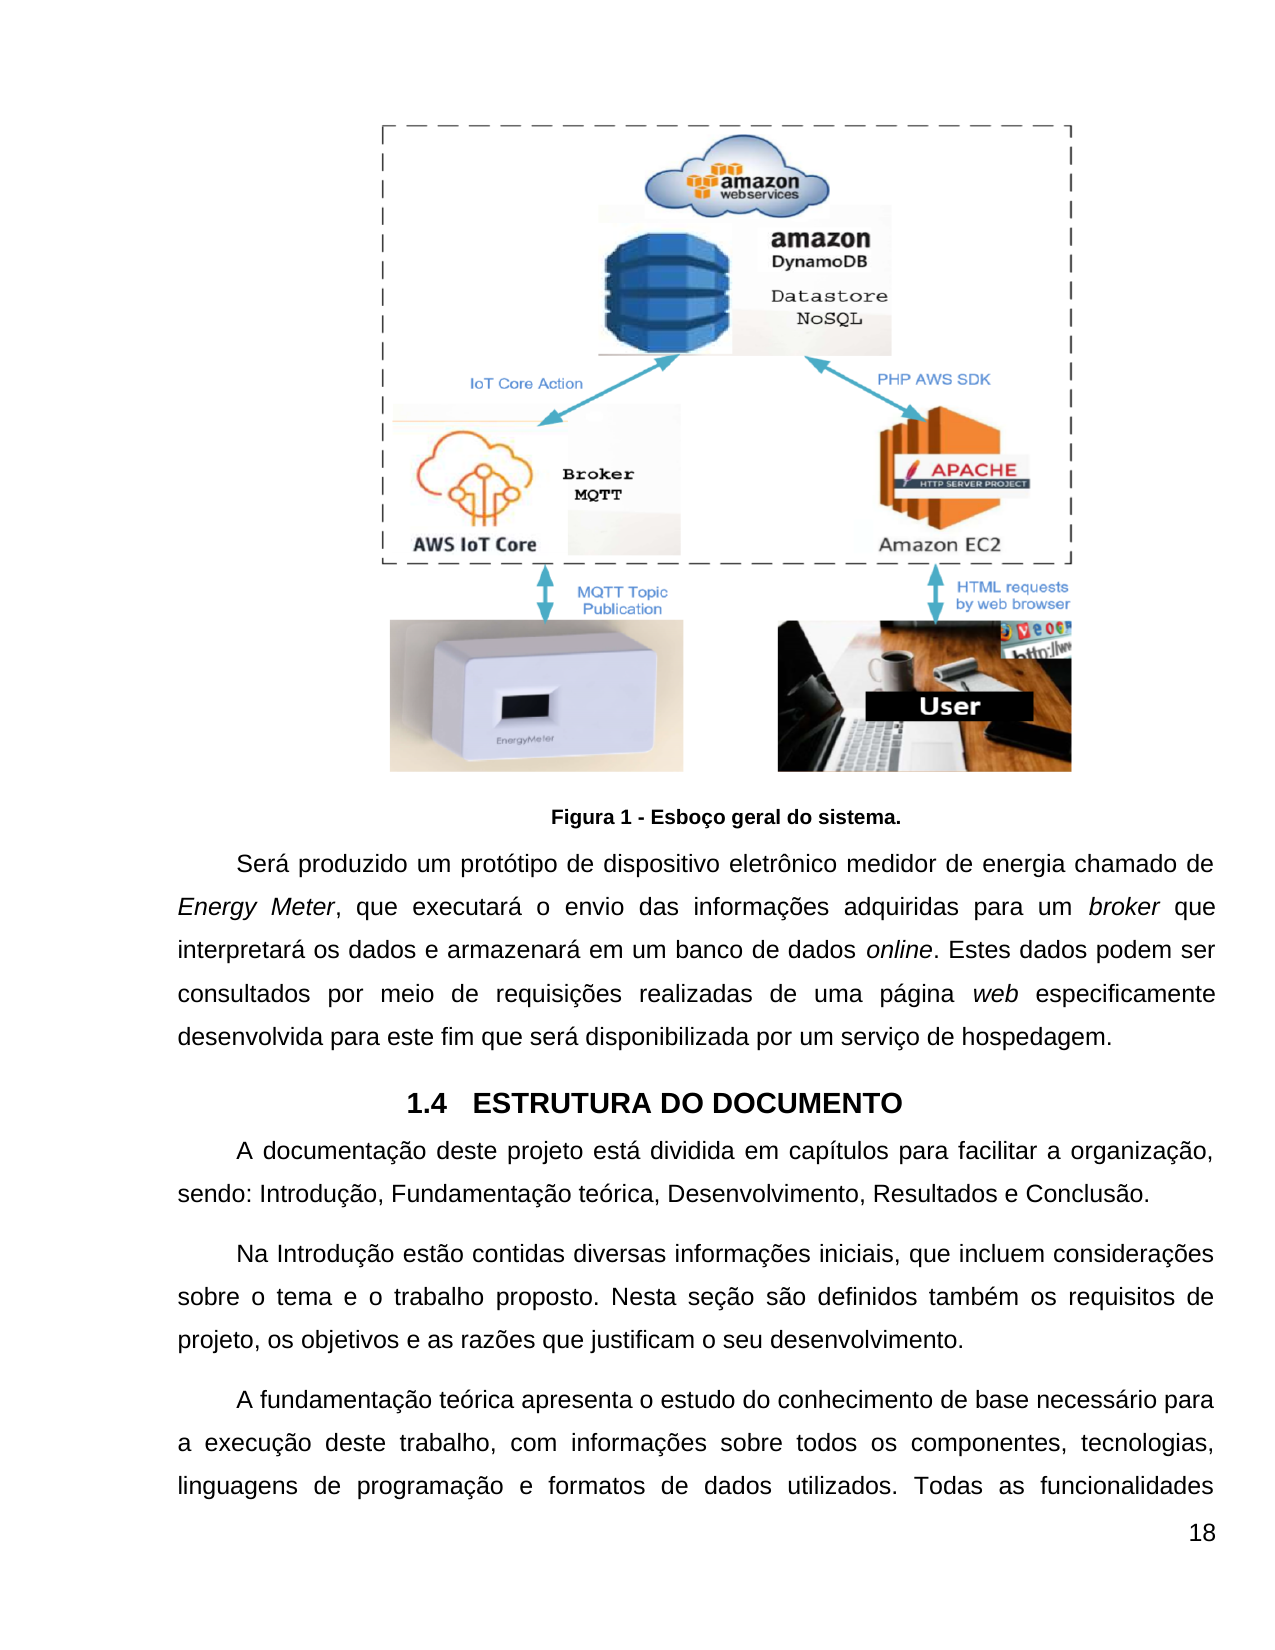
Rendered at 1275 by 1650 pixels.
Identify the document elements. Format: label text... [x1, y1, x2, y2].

text Será produzido um protótipo de dispositivo eletrônico medidor de energia chamado de Energy Meter, que executará o envio das informações adquiridas para um broker que interpretará os dados e armazenará em um banco de dados online. Estes dados podem ser consultados por meio de requisições realizadas de uma página web especificamente desenvolvida para este fim que será disponibilizada por um serviço de hospedagem. [177, 849, 1216, 1051]
subtitle ESTRUTURA DO DOCUMENTO [347, 1086, 1216, 1119]
picture [375, 118, 1077, 774]
text A documentação deste projeto está dividida em capítulos para facilitar a organização, sendo: Introdução, Fundamentação teórica, Desenvolvimento, Resultados e Conclusão. [177, 1136, 1216, 1208]
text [177, 1385, 1216, 1500]
text Na Introdução estão contidas diversas informações iniciais, que incluem considerações sobre o tema e o trabalho proposto. Nesta seção são definidos também os requisitos de projeto, os objetivos e as razões que justificam o seu desenvolvimento. [177, 1239, 1216, 1354]
text Figura 1 - Esboço geral do sistema. [177, 804, 1216, 828]
